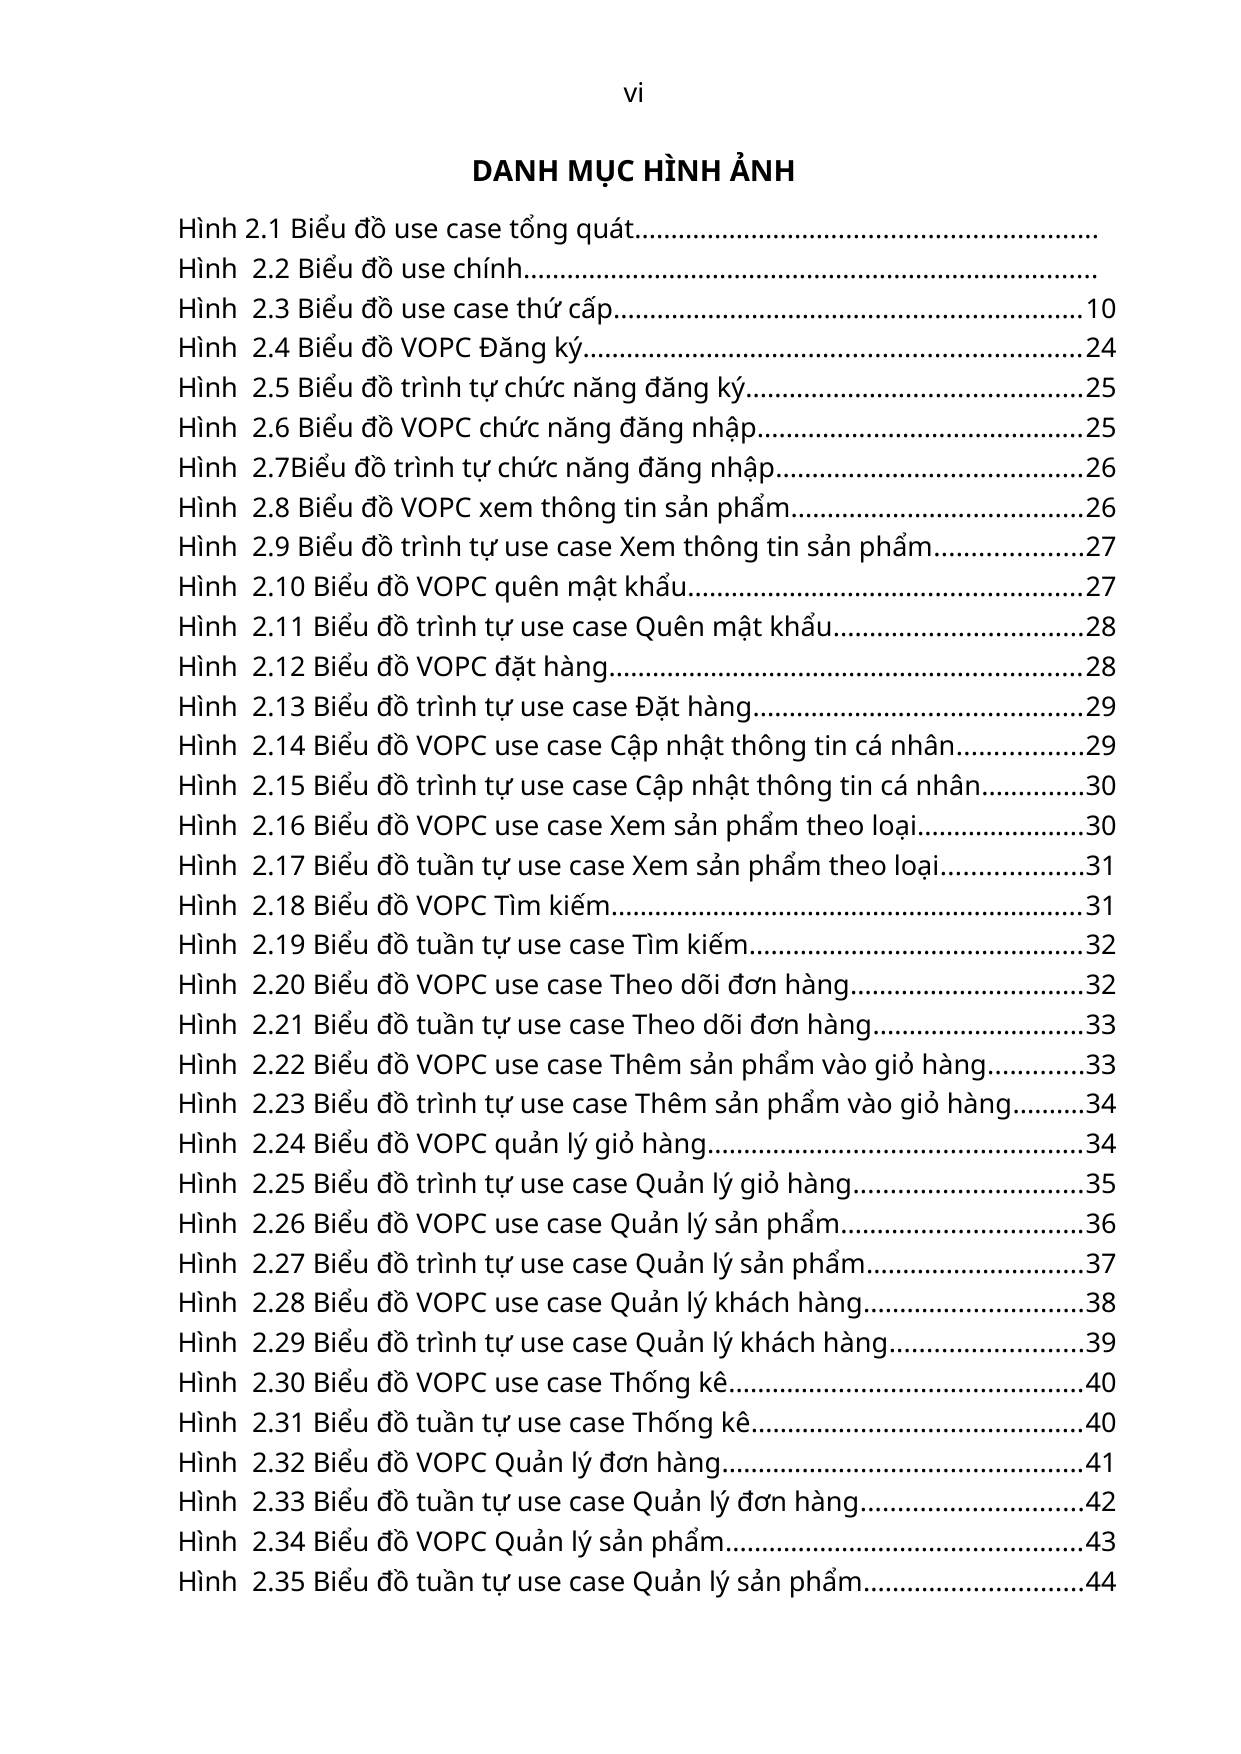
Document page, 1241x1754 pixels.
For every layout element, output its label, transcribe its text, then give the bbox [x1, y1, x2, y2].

text Hình 2.11 Biểu đồ trình tự use case Quên mật khẩu 28 [177, 607, 1090, 644]
text Hình 2.8 Biểu đồ VOPC xem thông tin sản phẩm 26 [177, 488, 1090, 525]
text Hình 2.4 Biểu đồ VOPC Đăng ký 24 [177, 329, 1090, 366]
text Hình 2.12 Biểu đồ VOPC đặt hàng 28 [177, 647, 1090, 684]
text Hình 2.10 Biểu đồ VOPC quên mật khẩu 27 [177, 568, 1090, 604]
text Hình 2.30 Biểu đồ VOPC use case Thống kê 40 [177, 1363, 1090, 1400]
text Hình 2.35 Biểu đồ tuần tự use case Quản lý sản phẩm 44 [177, 1562, 1090, 1599]
text Hình 2.24 Biểu đồ VOPC quản lý giỏ hàng 34 [177, 1125, 1090, 1162]
text Hình 2.21 Biểu đồ tuần tự use case Theo dõi đơn hàng 33 [177, 1005, 1090, 1042]
text Hình 2.9 Biểu đồ trình tự use case Xem thông tin sản phẩm 27 [177, 528, 1090, 565]
text Hình 2.28 Biểu đồ VOPC use case Quản lý khách hàng 38 [177, 1284, 1090, 1321]
text Hình 2.19 Biểu đồ tuần tự use case Tìm kiếm 32 [177, 926, 1090, 963]
text Hình 2.13 Biểu đồ trình tự use case Đặt hàng 29 [177, 687, 1090, 724]
subtitle DANH MỤC HÌNH ẢNH [177, 150, 1090, 190]
text Hình 2.18 Biểu đồ VOPC Tìm kiếm 31 [177, 886, 1090, 923]
text Hình 2.14 Biểu đồ VOPC use case Cập nhật thông tin cá nhân 29 [177, 727, 1090, 764]
text Hình 2.6 Biểu đồ VOPC chức năng đăng nhập 25 [177, 408, 1090, 445]
text Hình 2.26 Biểu đồ VOPC use case Quản lý sản phẩm 36 [177, 1204, 1090, 1241]
text Hình 2.3 Biểu đồ use case thứ cấp 10 [177, 289, 1090, 326]
text Hình 2.1 Biểu đồ use case tổng quát 8 [177, 209, 1090, 246]
text Hình 2.25 Biểu đồ trình tự use case Quản lý giỏ hàng 35 [177, 1164, 1090, 1201]
text Hình 2.31 Biểu đồ tuần tự use case Thống kê 40 [177, 1403, 1090, 1440]
text Hình 2.33 Biểu đồ tuần tự use case Quản lý đơn hàng 42 [177, 1483, 1090, 1520]
text Hình 2.20 Biểu đồ VOPC use case Theo dõi đơn hàng 32 [177, 966, 1090, 1002]
text Hình 2.22 Biểu đồ VOPC use case Thêm sản phẩm vào giỏ hàng 33 [177, 1045, 1090, 1082]
text Hình 2.29 Biểu đồ trình tự use case Quản lý khách hàng 39 [177, 1324, 1090, 1361]
text Hình 2.15 Biểu đồ trình tự use case Cập nhật thông tin cá nhân 30 [177, 767, 1090, 803]
text Hình 2.16 Biểu đồ VOPC use case Xem sản phẩm theo loại 30 [177, 806, 1090, 843]
text Hình 2.23 Biểu đồ trình tự use case Thêm sản phẩm vào giỏ hàng 34 [177, 1085, 1090, 1122]
text Hình 2.32 Biểu đồ VOPC Quản lý đơn hàng 41 [177, 1443, 1090, 1480]
text Hình 2.5 Biểu đồ trình tự chức năng đăng ký 25 [177, 369, 1090, 406]
text Hình 2.2 Biểu đồ use chính 9 [177, 249, 1090, 286]
text Hình 2.34 Biểu đồ VOPC Quản lý sản phẩm 43 [177, 1523, 1090, 1559]
text Hình 2.27 Biểu đồ trình tự use case Quản lý sản phẩm 37 [177, 1244, 1090, 1281]
text Hình 2.7Biểu đồ trình tự chức năng đăng nhập 26 [177, 448, 1090, 485]
text Hình 2.17 Biểu đồ tuần tự use case Xem sản phẩm theo loại 31 [177, 846, 1090, 883]
